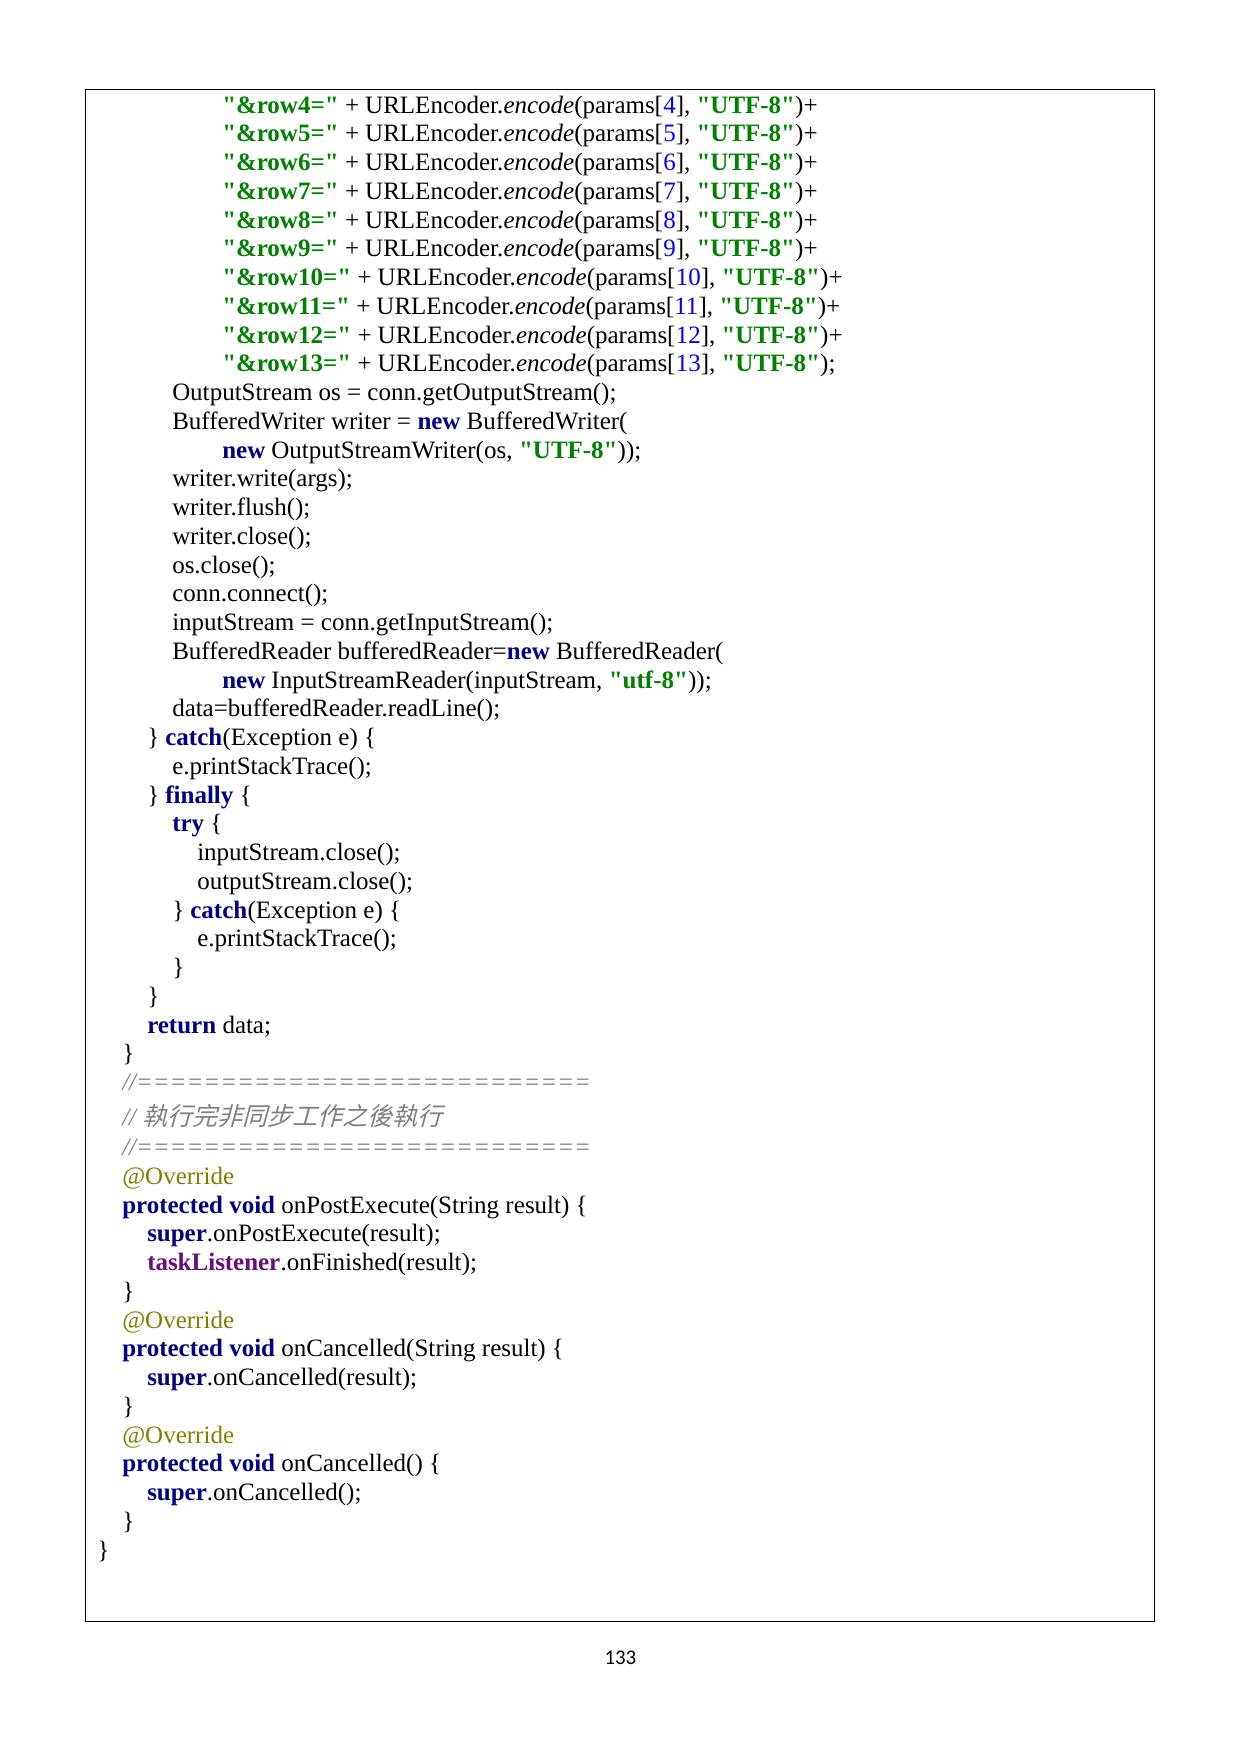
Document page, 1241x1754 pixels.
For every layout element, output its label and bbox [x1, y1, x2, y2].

table_cell [86, 90, 1154, 1621]
